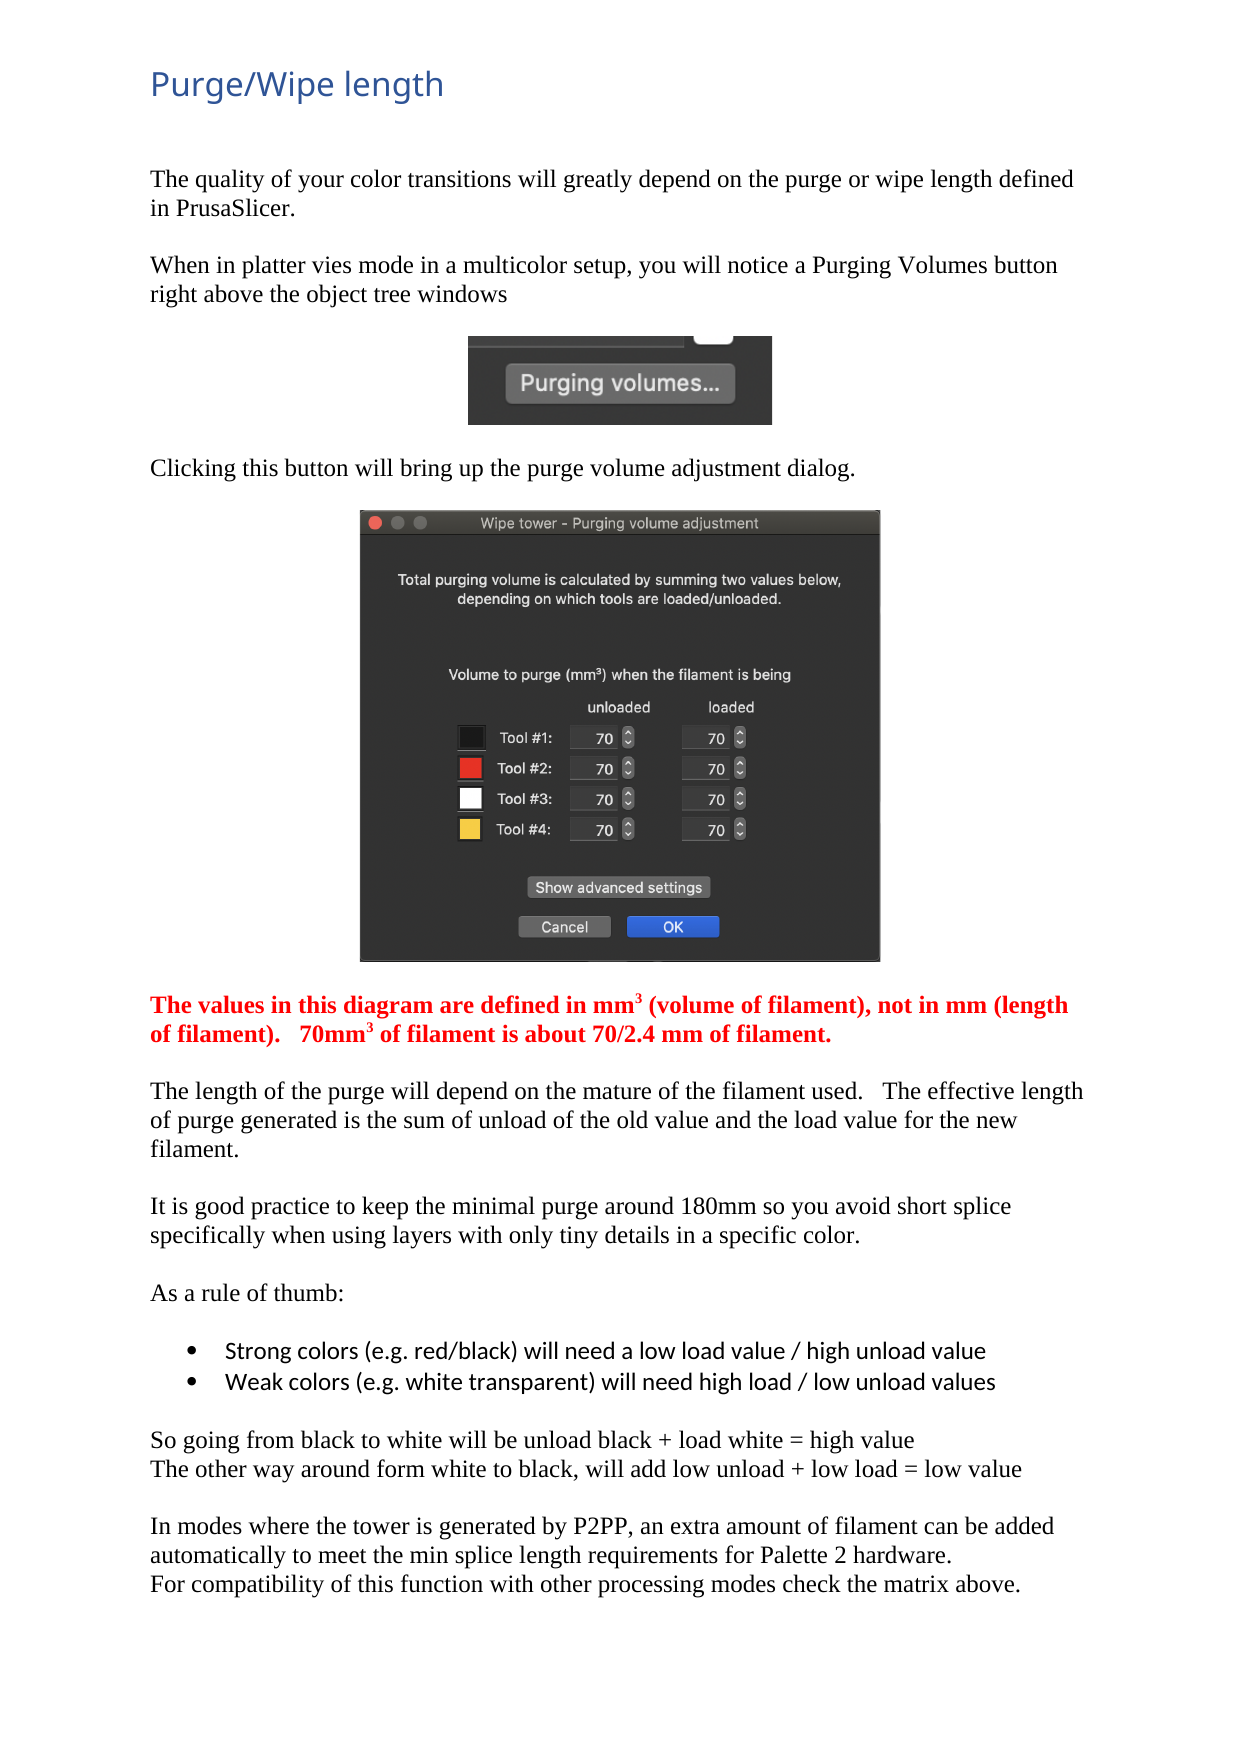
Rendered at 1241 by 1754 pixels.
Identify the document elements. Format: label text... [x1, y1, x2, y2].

picture [359, 510, 881, 962]
picture [468, 336, 773, 425]
text The other way around form white to black, will add low unload + low load = low value [150, 1454, 1090, 1482]
text So going from black to white will be unload black + load white = high value [150, 1425, 1090, 1454]
text For compatibility of this function with other processing modes check the matrix above. [150, 1569, 1090, 1597]
list Strong colors (e.g. red/black) will need a low load value / high unload value [187, 1335, 1090, 1366]
text The quality of your color transitions will greatly depend on the purge or wipe length defined in PrusaSlicer. [150, 164, 1090, 222]
text The values in this diagram are defined in mm3 (volume of filament), not in mm (length of filament). 70mm3 of filament is about 70/2.4 mm of filament. [150, 990, 1090, 1048]
subtitle Purge/Wipe length [150, 61, 1090, 107]
text The length of the purge will depend on the mature of the filament used. The effective length of purge generated is the sum of unload of the old value and the load value for the new filament. [150, 1076, 1090, 1163]
list Weak colors (e.g. white transparent) will need high load / low unload values [187, 1366, 1090, 1396]
text In modes where the tower is generated by P2PP, an extra amount of filament can be added automatically to meet the min splice length requirements for Palette 2 hardware. [150, 1511, 1090, 1569]
text It is good practice to keep the minimal purge around 180mm so you avoid short splice specifically when using layers with only tiny details in a specific color. [150, 1191, 1090, 1249]
text Clicking this button will bring up the purge volume adjustment dialog. [150, 453, 1090, 482]
text When in platter vies mode in a multicolor setup, you will notice a Purging Volumes button right above the object tree windows [150, 250, 1090, 308]
text As a rule of thumb: [150, 1278, 1090, 1306]
